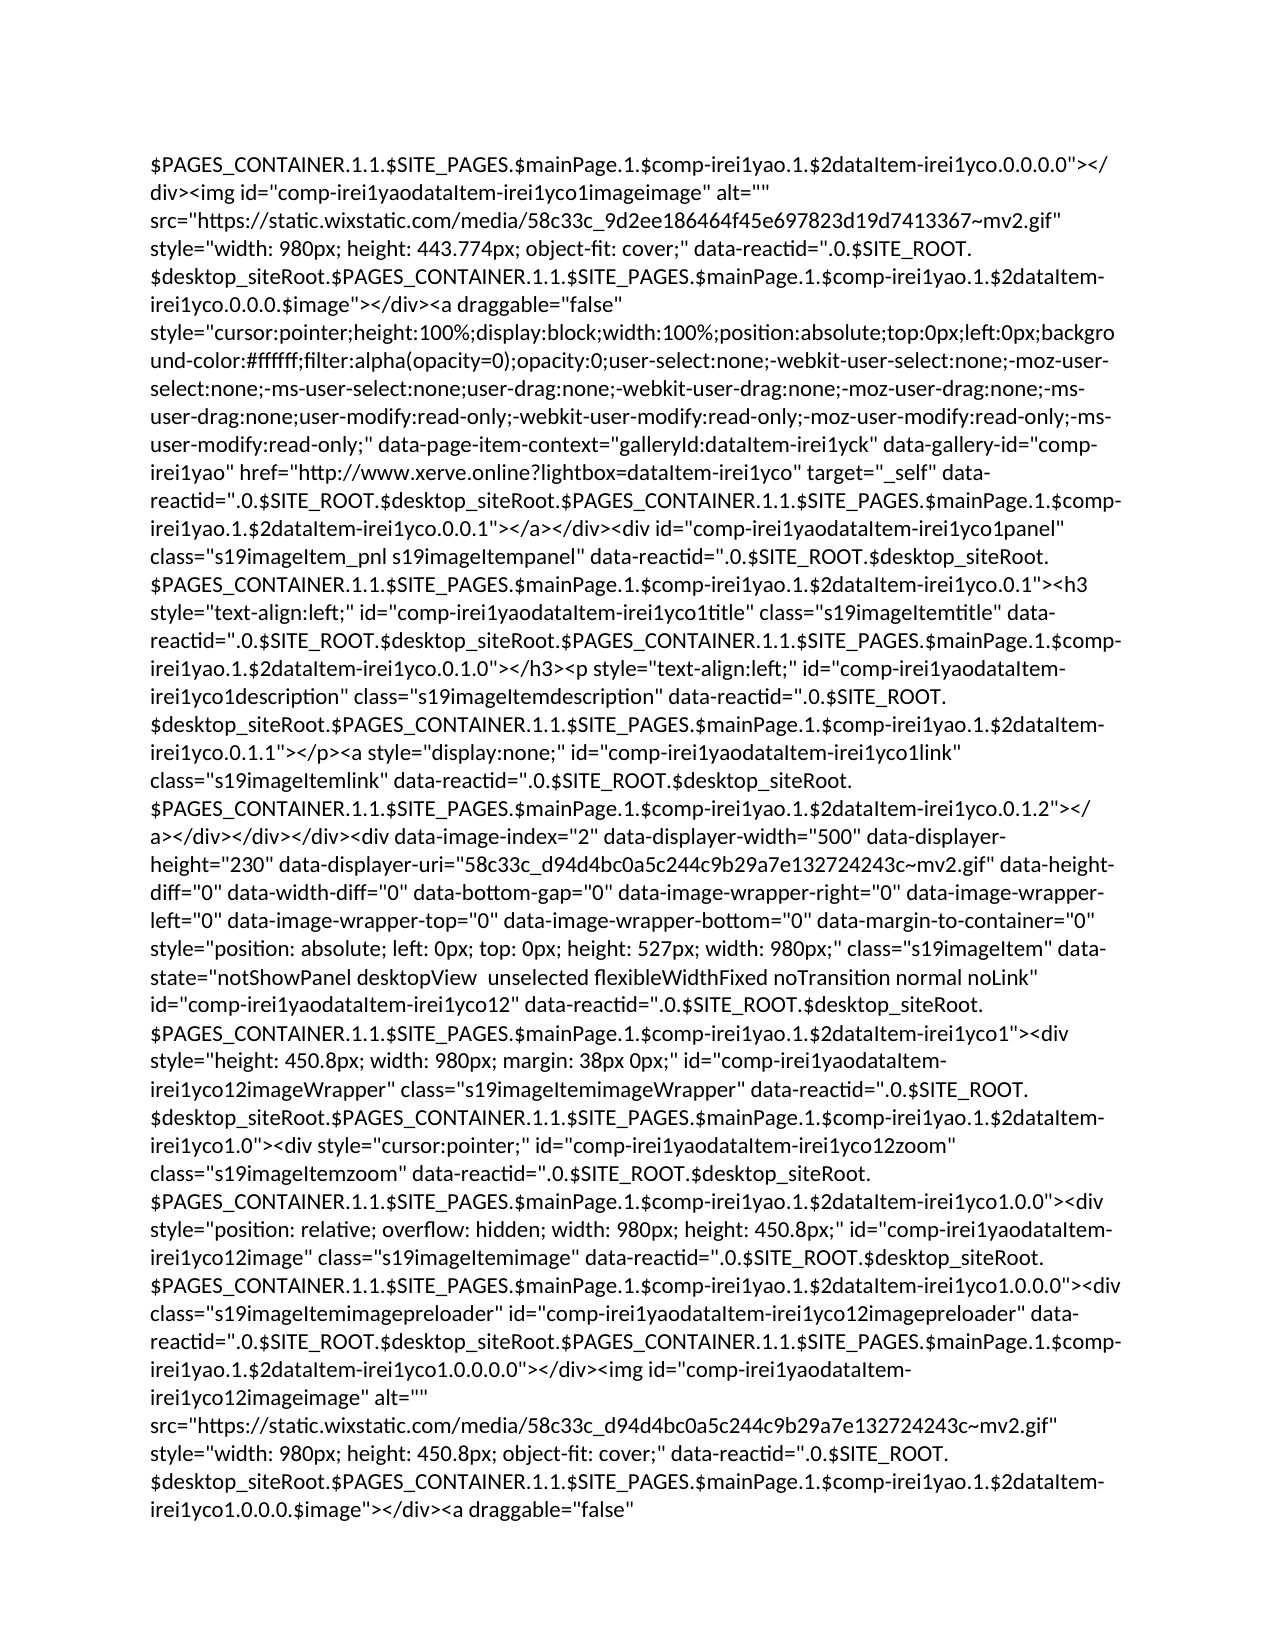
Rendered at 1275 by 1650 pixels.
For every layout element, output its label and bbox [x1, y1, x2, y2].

text [150, 150, 1125, 1523]
